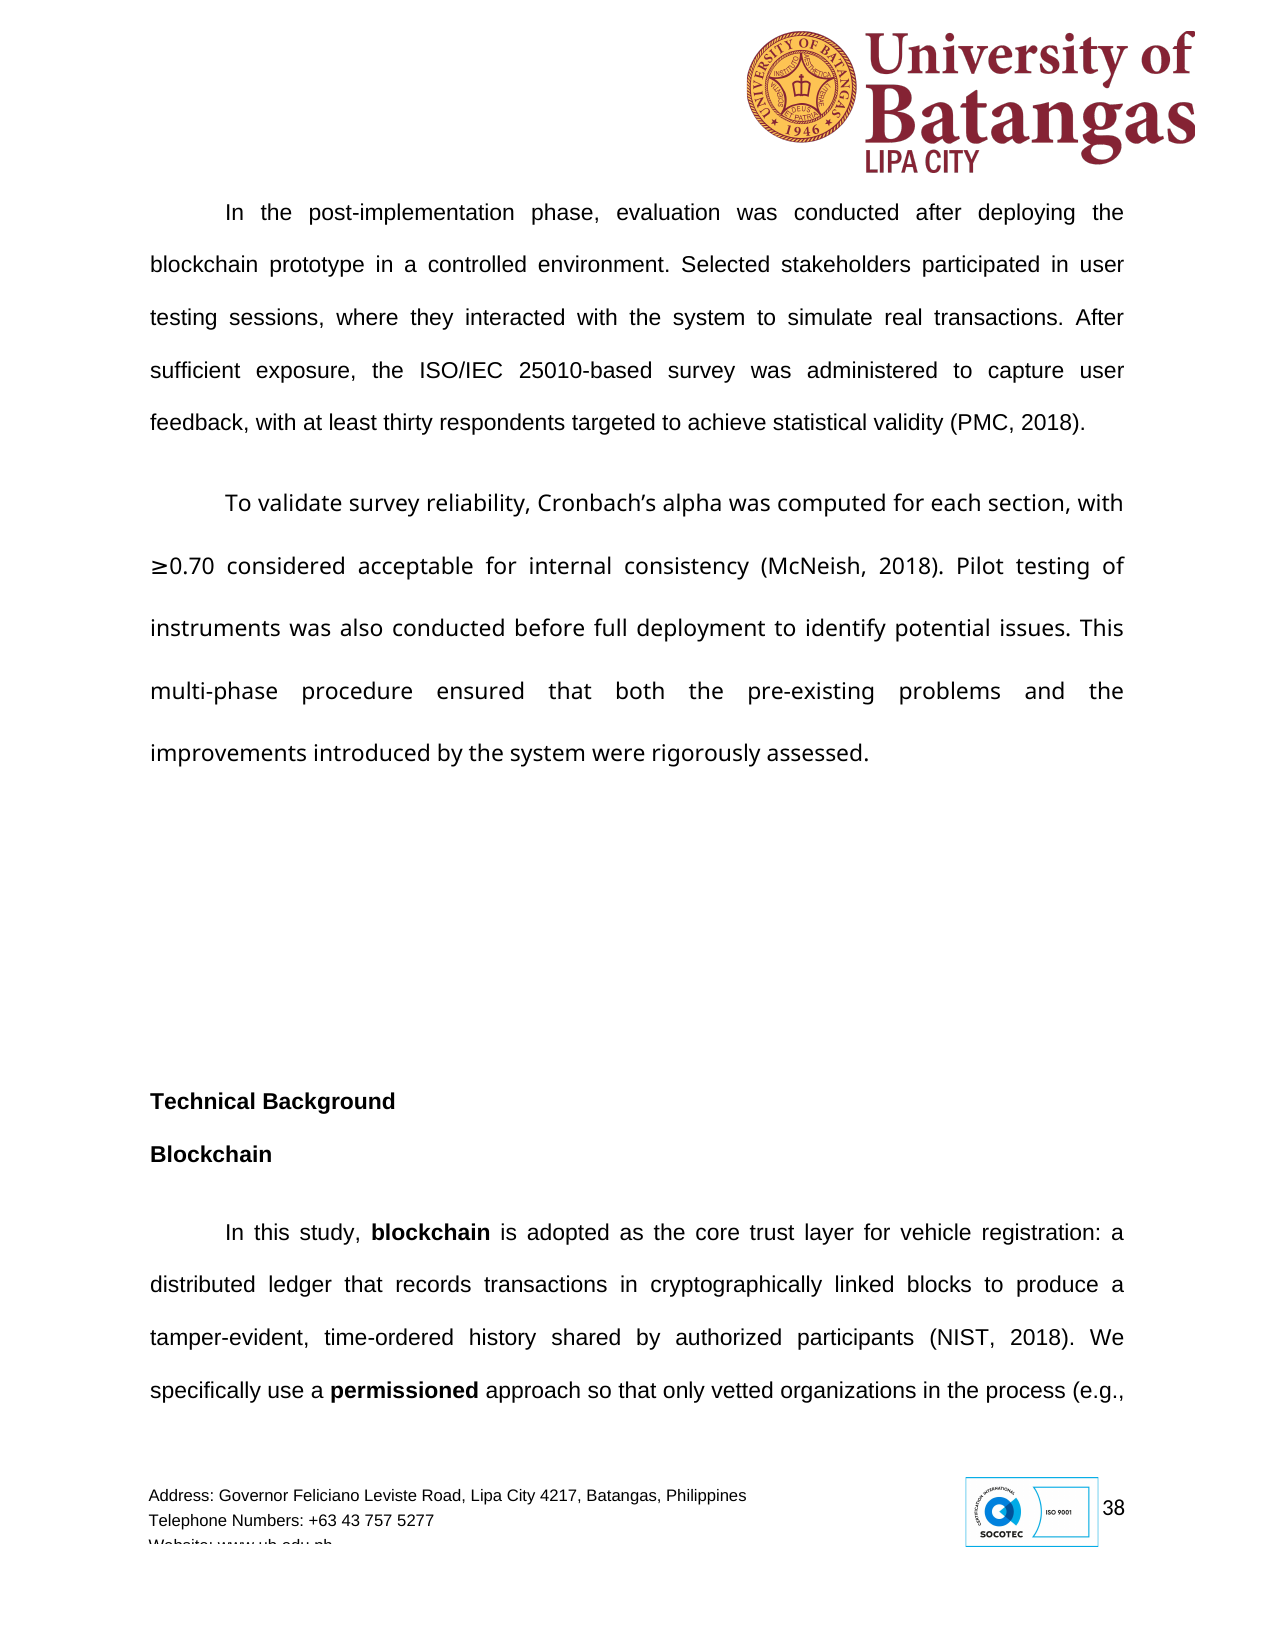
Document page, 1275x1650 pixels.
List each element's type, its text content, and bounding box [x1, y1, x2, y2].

text Blockchain [150, 1141, 1125, 1167]
picture [965, 1479, 1099, 1545]
picture [746, 31, 1195, 173]
text To validate survey reliability, Cronbach’s alpha was computed for each section, with ≥0.70 considered acceptable for internal consistency (McNeish, 2018). Pilot testing of instruments was also conducted before full deployment to identify potential issues. This multi-phase procedure ensured that both the pre-existing problems and the improvements introduced by the system were rigorously assessed. [150, 487, 1125, 768]
text In the post-implementation phase, evaluation was conducted after deploying the blockchain prototype in a controlled environment. Selected stakeholders participated in user testing sessions, where they interacted with the system to simulate real transactions. After sufficient exposure, the ISO/IEC 25010-based survey was administered to capture user feedback, with at least thirty respondents targeted to achieve statistical validity (PMC, 2018). [150, 150, 1125, 436]
text Technical Background [150, 1088, 1125, 1114]
